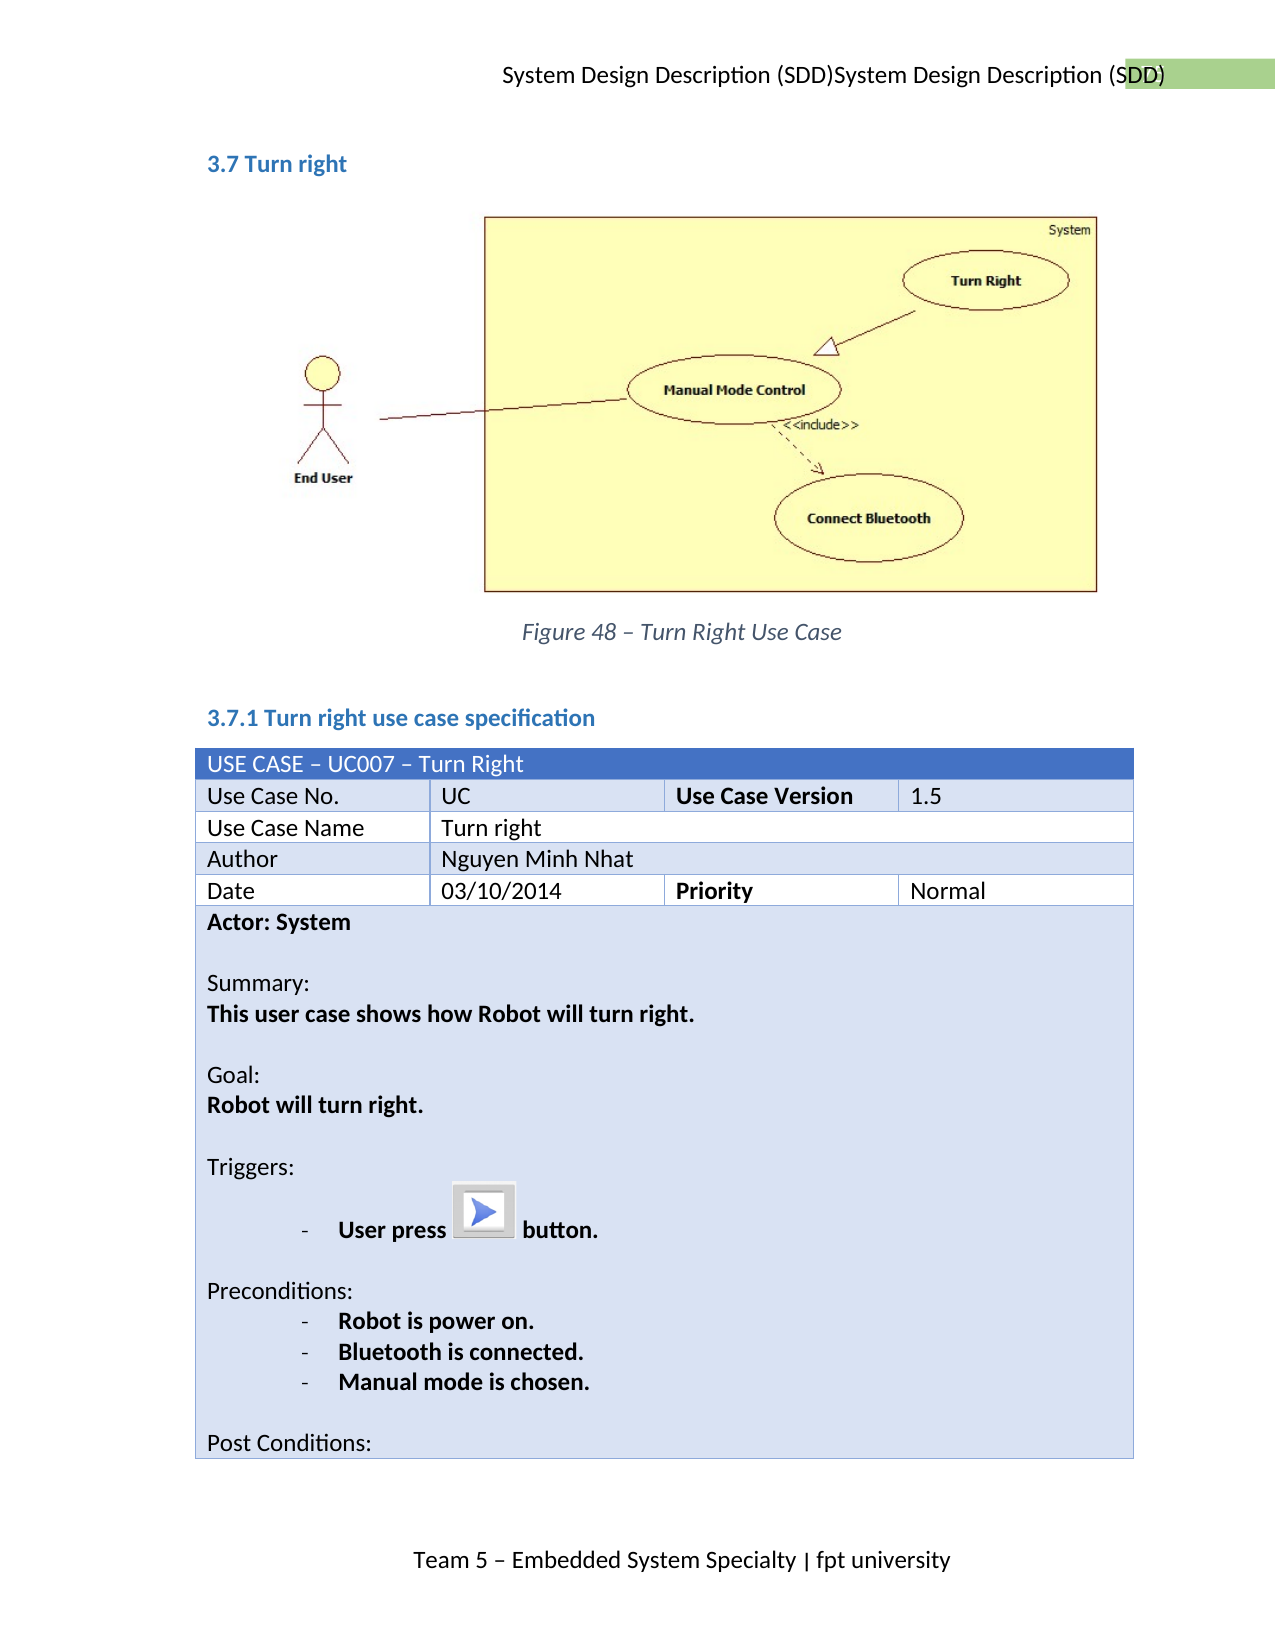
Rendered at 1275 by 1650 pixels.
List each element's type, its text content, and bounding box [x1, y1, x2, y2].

subtitle 3.7 Turn right [207, 148, 1157, 178]
table_cell Priority [665, 875, 898, 905]
table_cell Turn right [431, 812, 1133, 842]
table_cell Date [196, 875, 429, 905]
table_cell Nguyen Minh Nhat [431, 843, 1133, 874]
table_cell Author [196, 843, 429, 874]
table_cell 03/10/2014 [431, 875, 664, 905]
table_cell Use Case Version [665, 780, 898, 811]
table_cell 1.5 [899, 780, 1133, 811]
picture [452, 1181, 517, 1239]
subtitle 3.7.1 Turn right use case specification [207, 702, 1157, 732]
table_cell Use Case No. [196, 780, 429, 811]
table_cell Normal [899, 875, 1133, 905]
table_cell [196, 906, 1133, 1458]
table_header USE CASE – UC007 – Turn Right [196, 749, 1133, 779]
table_cell Use Case Name [196, 812, 429, 842]
table_cell UC [431, 780, 664, 811]
picture [242, 193, 1121, 616]
text Figure 48 – Turn Right Use Case [207, 616, 1157, 646]
